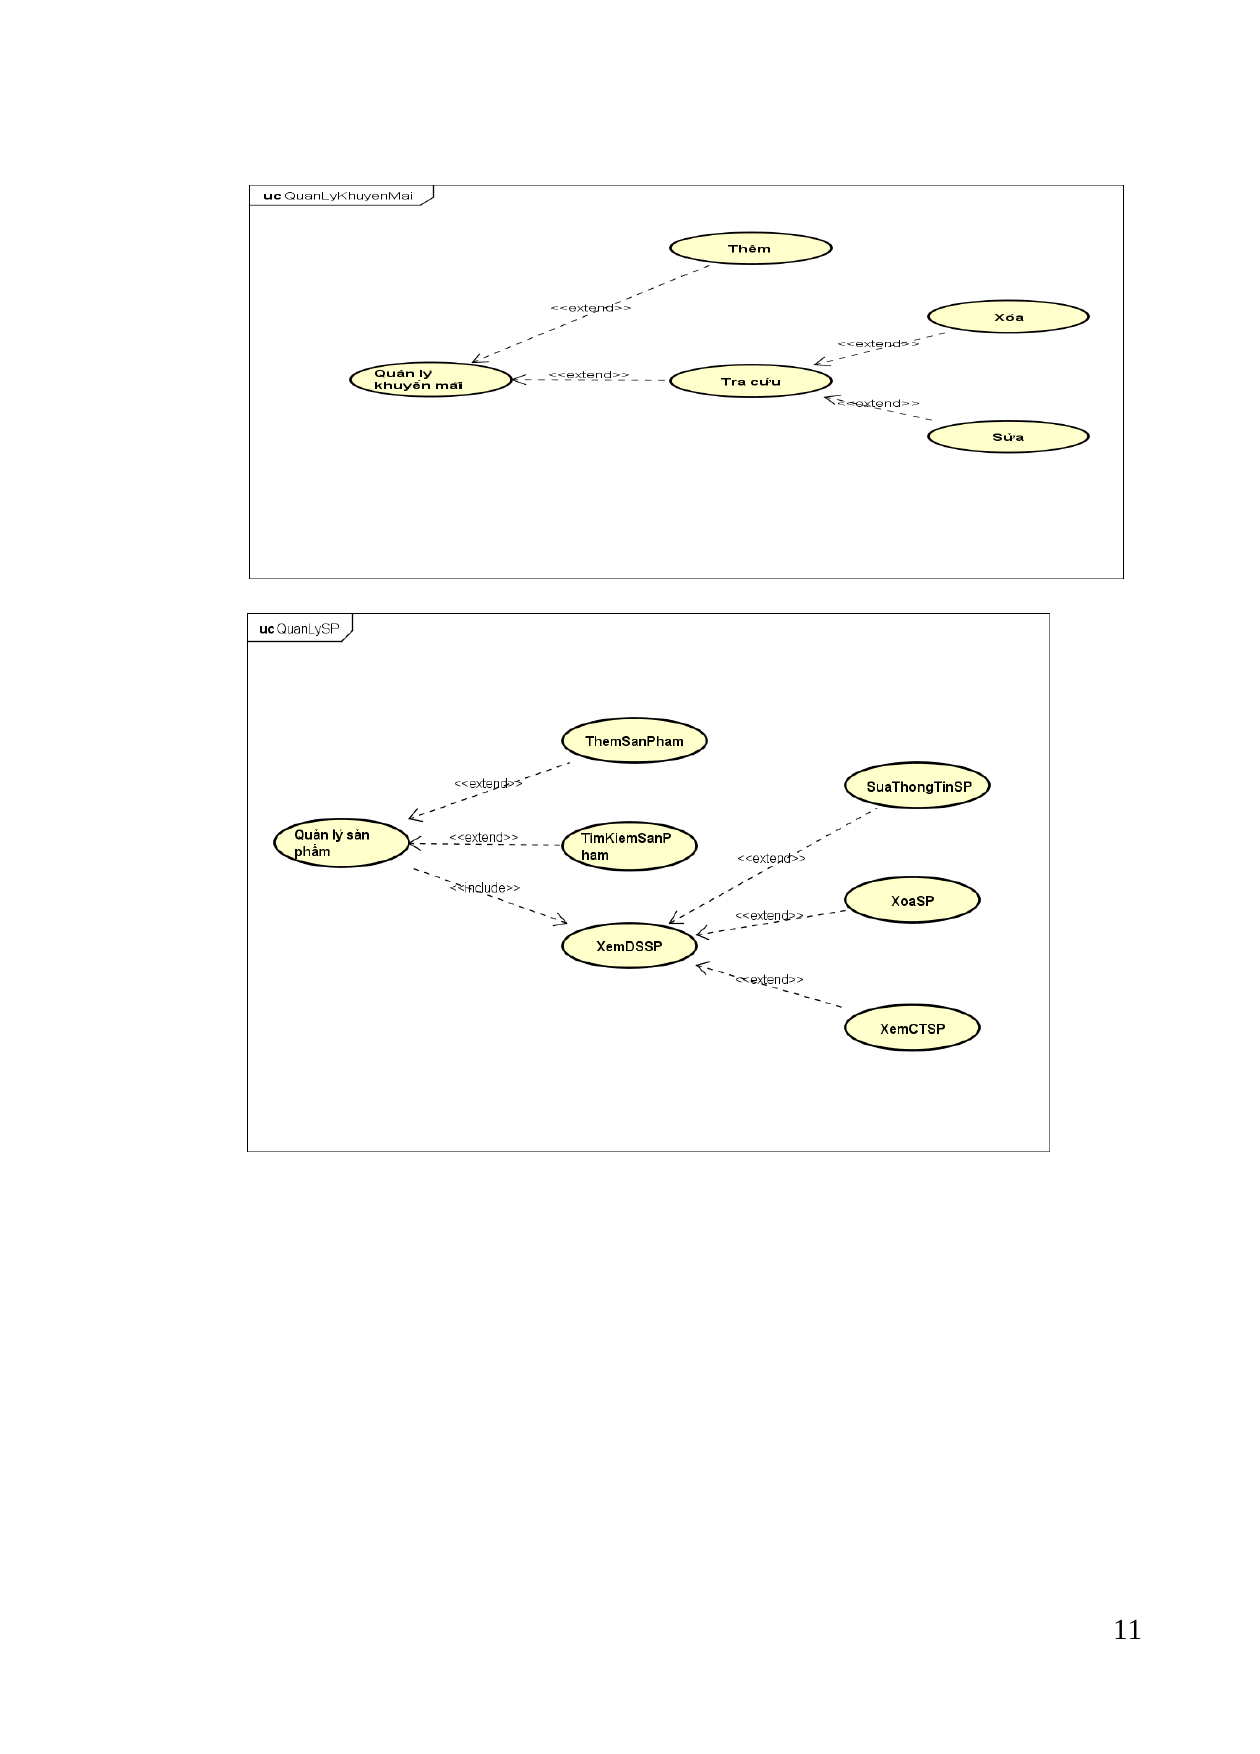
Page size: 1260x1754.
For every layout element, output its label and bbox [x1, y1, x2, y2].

picture [236, 177, 1137, 586]
picture [236, 602, 1060, 1162]
